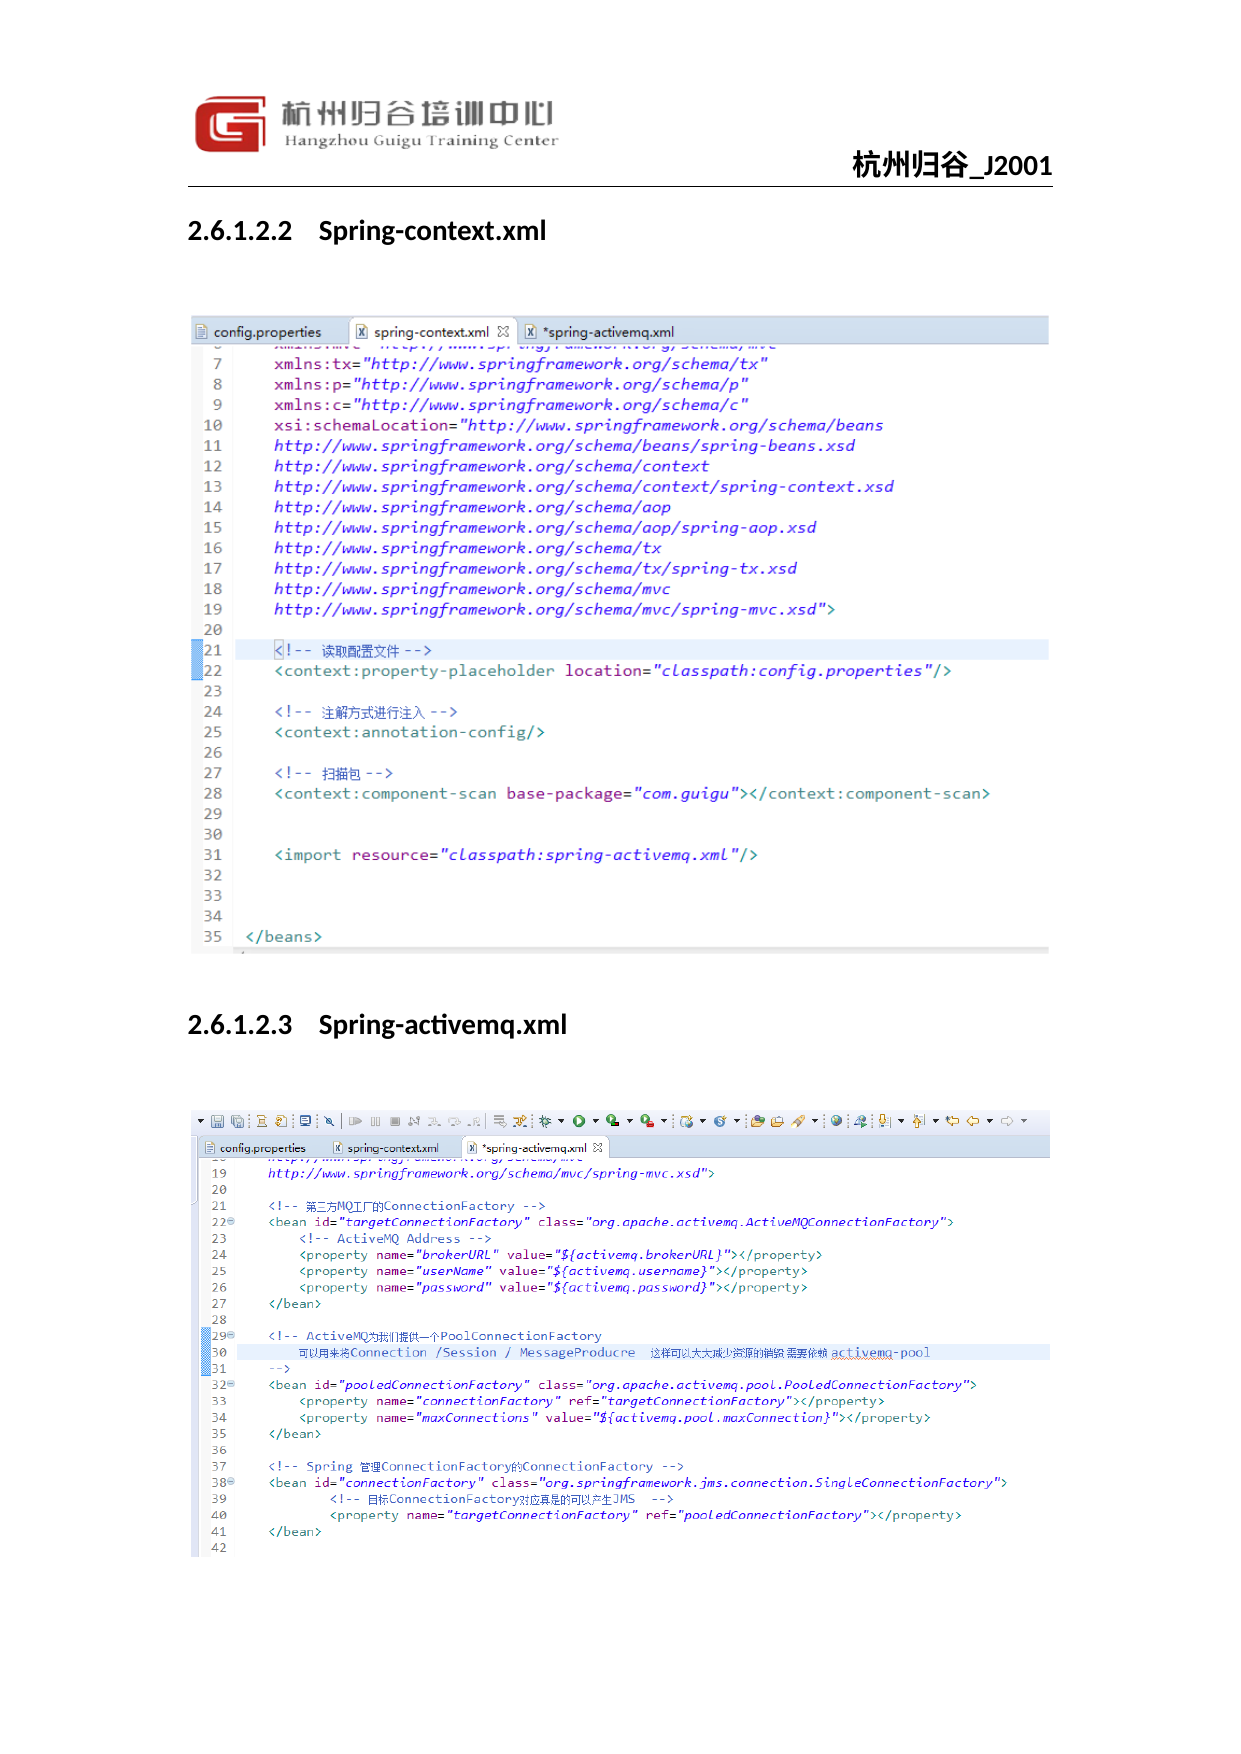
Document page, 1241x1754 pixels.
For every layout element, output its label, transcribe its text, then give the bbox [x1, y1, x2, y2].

picture [187, 312, 1053, 958]
picture [187, 1106, 1053, 1560]
subtitle Spring-activemq.xml [187, 991, 1053, 1056]
picture [187, 88, 604, 176]
subtitle Spring-context.xml [187, 197, 1053, 262]
